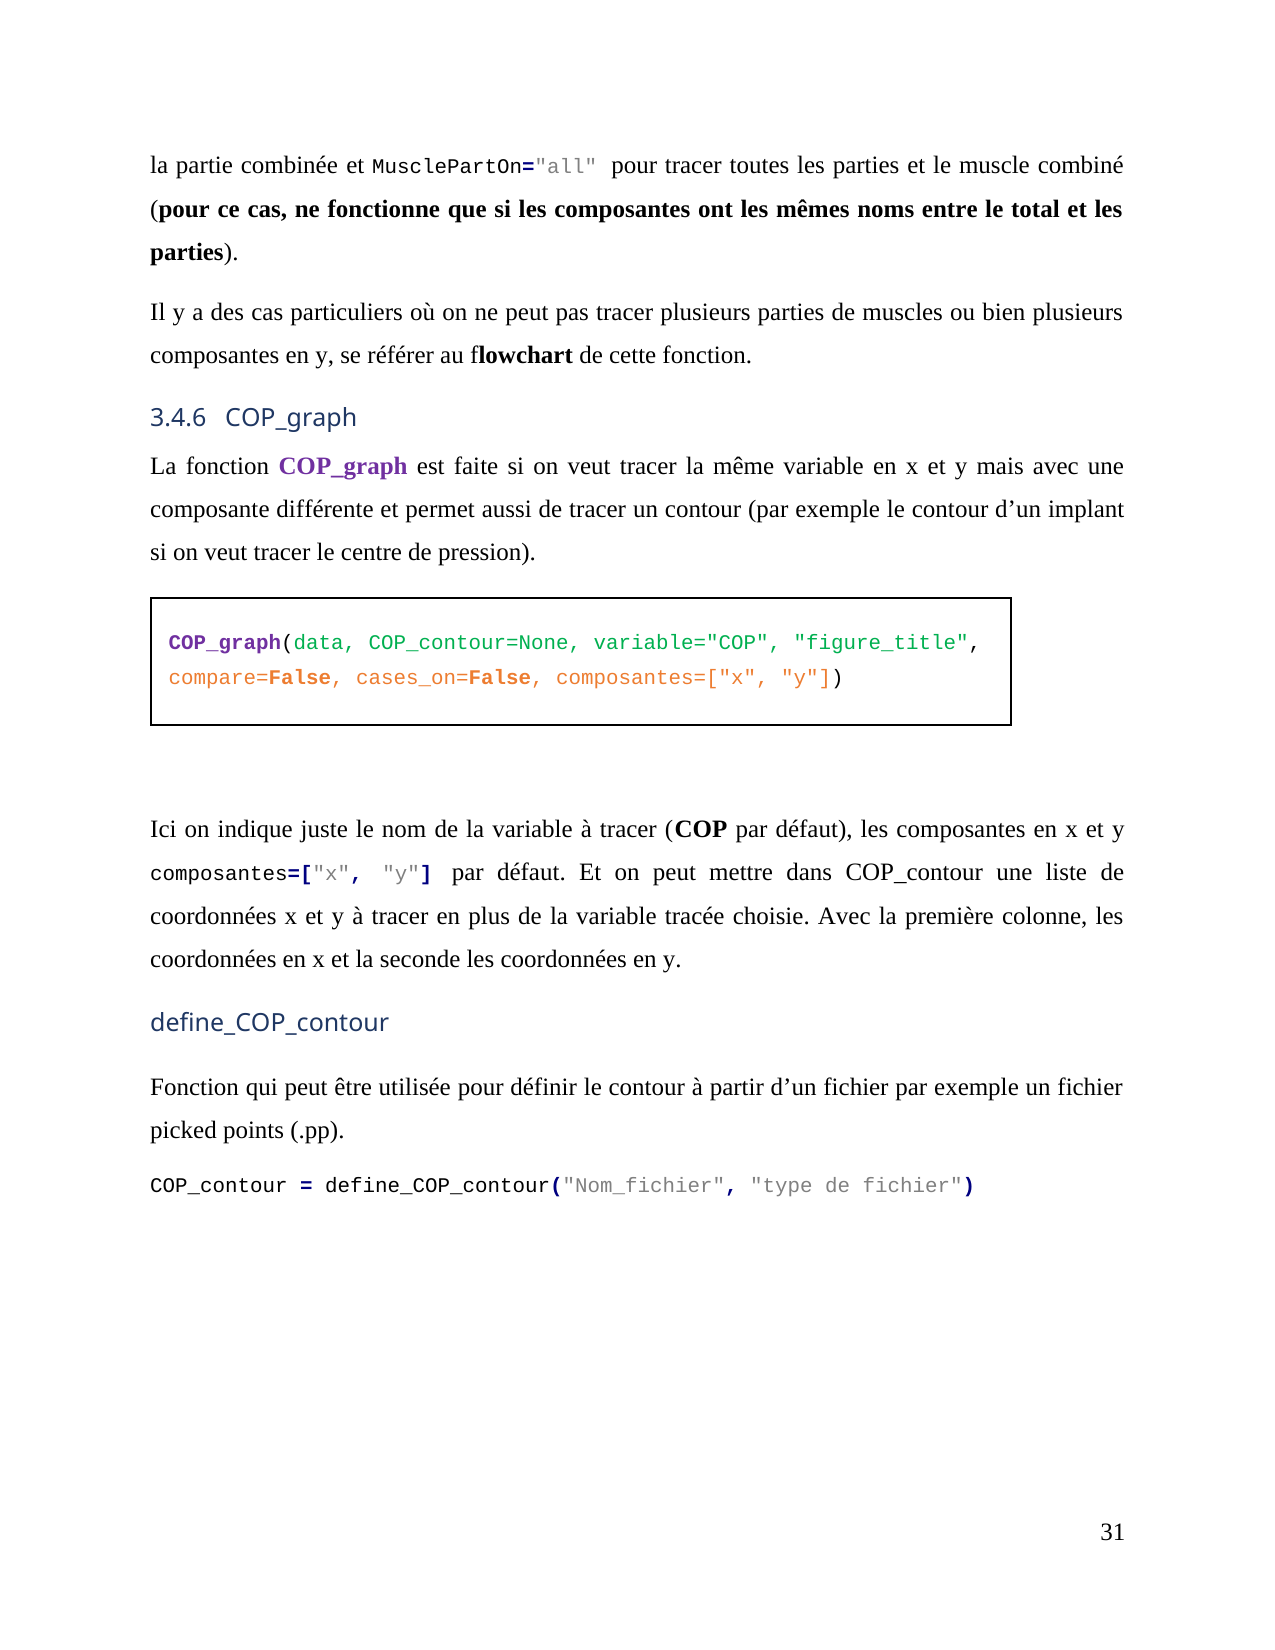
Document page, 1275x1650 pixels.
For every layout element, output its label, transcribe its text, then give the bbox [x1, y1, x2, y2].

subtitle COP_graph [150, 400, 1125, 434]
text Il y a des cas particuliers où on ne peut pas tracer plusieurs parties de muscles ou bien plusieurs composantes en y, se référer au flowchart de cette fonction. [150, 297, 1125, 369]
text COP_contour = define_COP_contour("Nom_fichier", "type de fichier") [150, 1175, 1125, 1199]
text La fonction COP_graph est faite si on veut tracer la même variable en x et y mais avec une composante différente et permet aussi de tracer un contour (par exemple le contour d’un implant si on veut tracer le centre de pression). [150, 451, 1125, 566]
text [150, 150, 1125, 266]
text Ici on indique juste le nom de la variable à tracer (COP par défaut), les composantes en x et y composantes=["x", "y"] par défaut. Et on peut mettre dans COP_contour une liste de coordonnées x et y à tracer en plus de la variable tracée choisie. Avec la première colonne, les coordonnées en x et la seconde les coordonnées en y. [150, 597, 1125, 973]
text define_COP_contour [150, 1004, 1125, 1038]
text COP_graph(data, COP_contour=None, variable="COP", "figure_title", compare=False, cases_on=False, composantes=["x", "y"]) [152, 615, 1010, 708]
text Fonction qui peut être utilisée pour définir le contour à partir d’un fichier par exemple un fichier picked points (.pp). [150, 1072, 1125, 1144]
